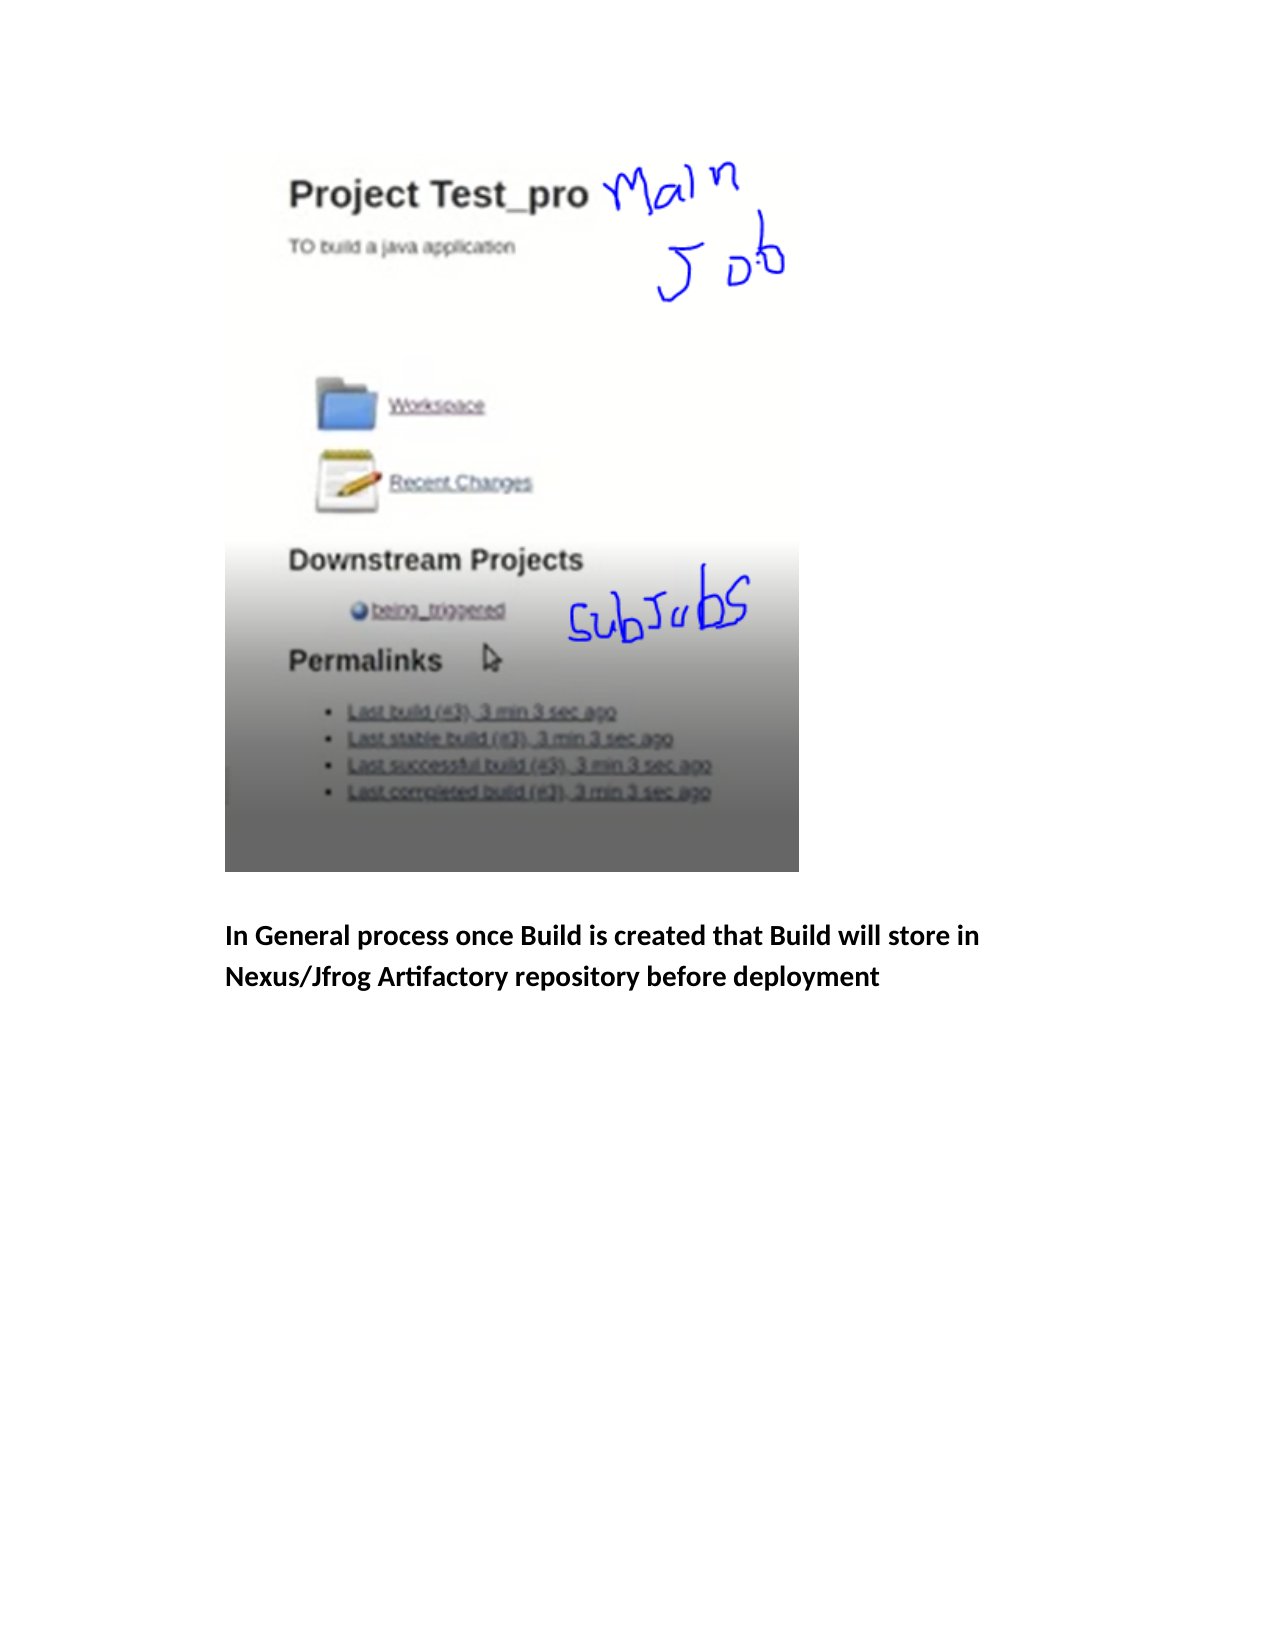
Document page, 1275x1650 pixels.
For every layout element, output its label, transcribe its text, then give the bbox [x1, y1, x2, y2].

list In General process once Build is created that Build will store in Nexus/Jfrog Artifactory repository before deployment [225, 917, 1125, 994]
picture [225, 150, 799, 872]
